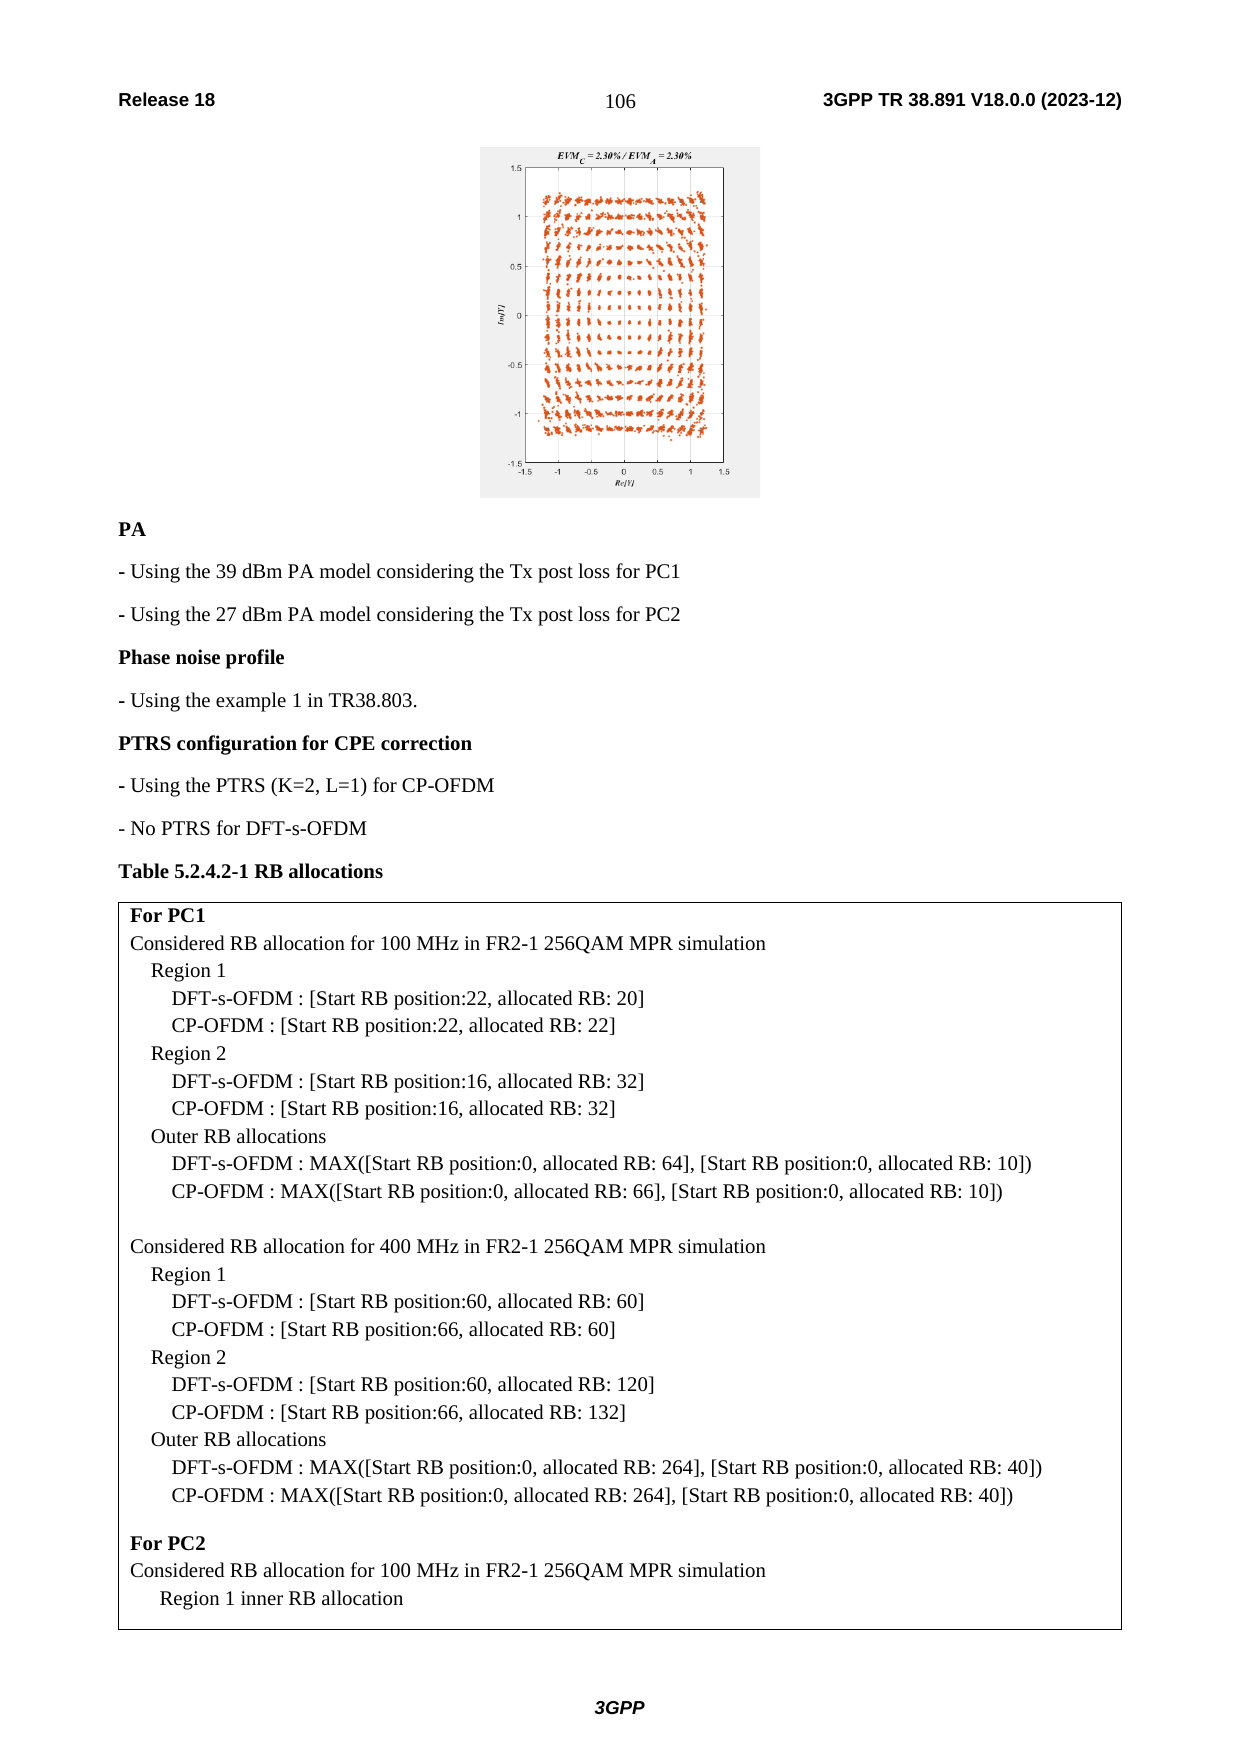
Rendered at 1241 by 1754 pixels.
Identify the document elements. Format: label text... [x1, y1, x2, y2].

text - Using the example 1 in TR38.803. [118, 688, 1122, 712]
text - Using the PTRS (K=2, L=1) for CP-OFDM [118, 773, 1122, 797]
picture [480, 147, 761, 498]
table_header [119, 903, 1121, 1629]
text Phase noise profile [118, 645, 1122, 669]
text Table 5.2.4.2-1 RB allocations [118, 859, 1122, 883]
text PA [118, 517, 1122, 541]
text - Using the 27 dBm PA model considering the Tx post loss for PC2 [118, 602, 1122, 626]
text PTRS configuration for CPE correction [118, 731, 1122, 755]
text - Using the 39 dBm PA model considering the Tx post loss for PC1 [118, 559, 1122, 583]
text - No PTRS for DFT-s-OFDM [118, 816, 1122, 840]
